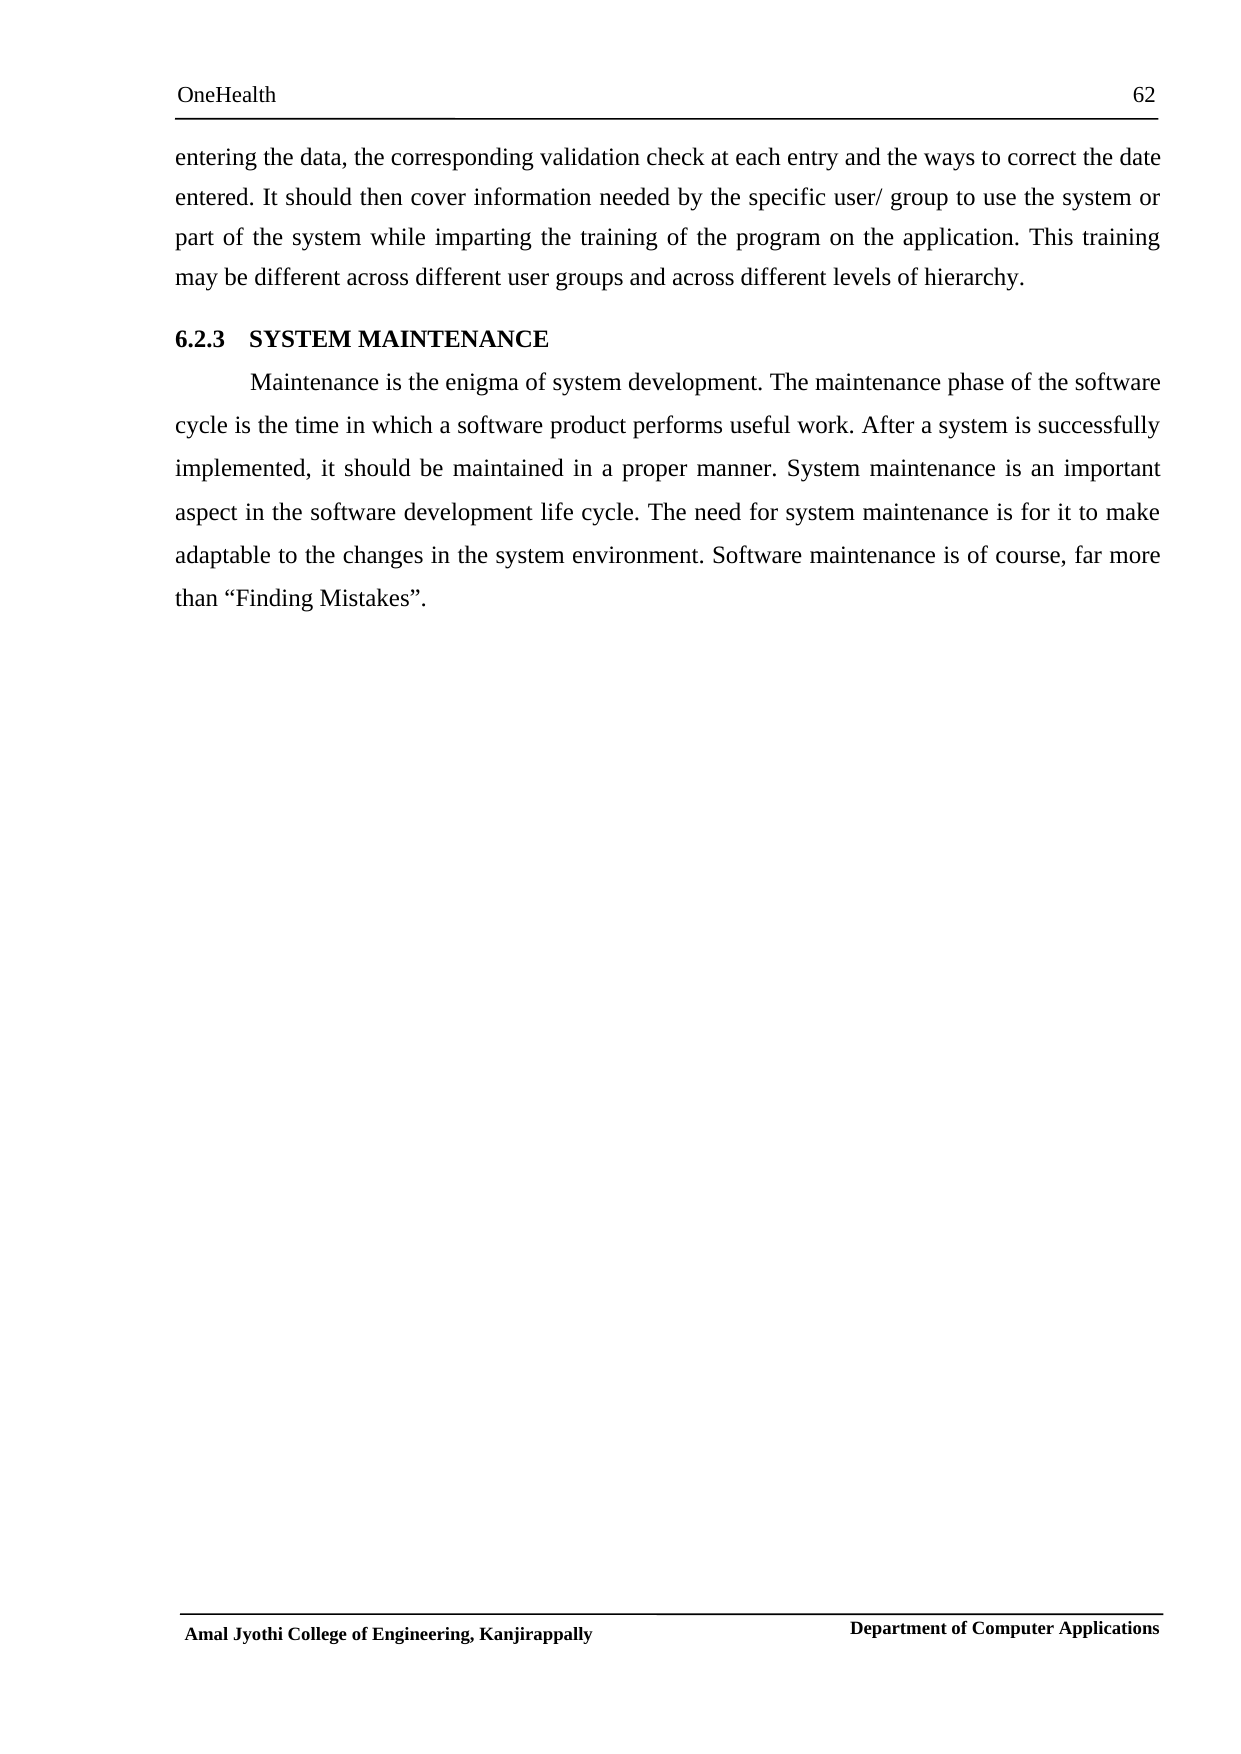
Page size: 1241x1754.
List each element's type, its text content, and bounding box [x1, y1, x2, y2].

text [175, 142, 1162, 291]
subtitle SYSTEM MAINTENANCE [175, 324, 1026, 353]
text Maintenance is the enigma of system development. The maintenance phase of the software cycle is the time in which a software product performs useful work. After a system is successfully implemented, it should be maintained in a proper manner. System maintenance is an important aspect in the software development life cycle. The need for system maintenance is for it to make adaptable to the changes in the system environment. Software maintenance is of course, far more than “Finding Mistakes”. [175, 367, 1162, 612]
